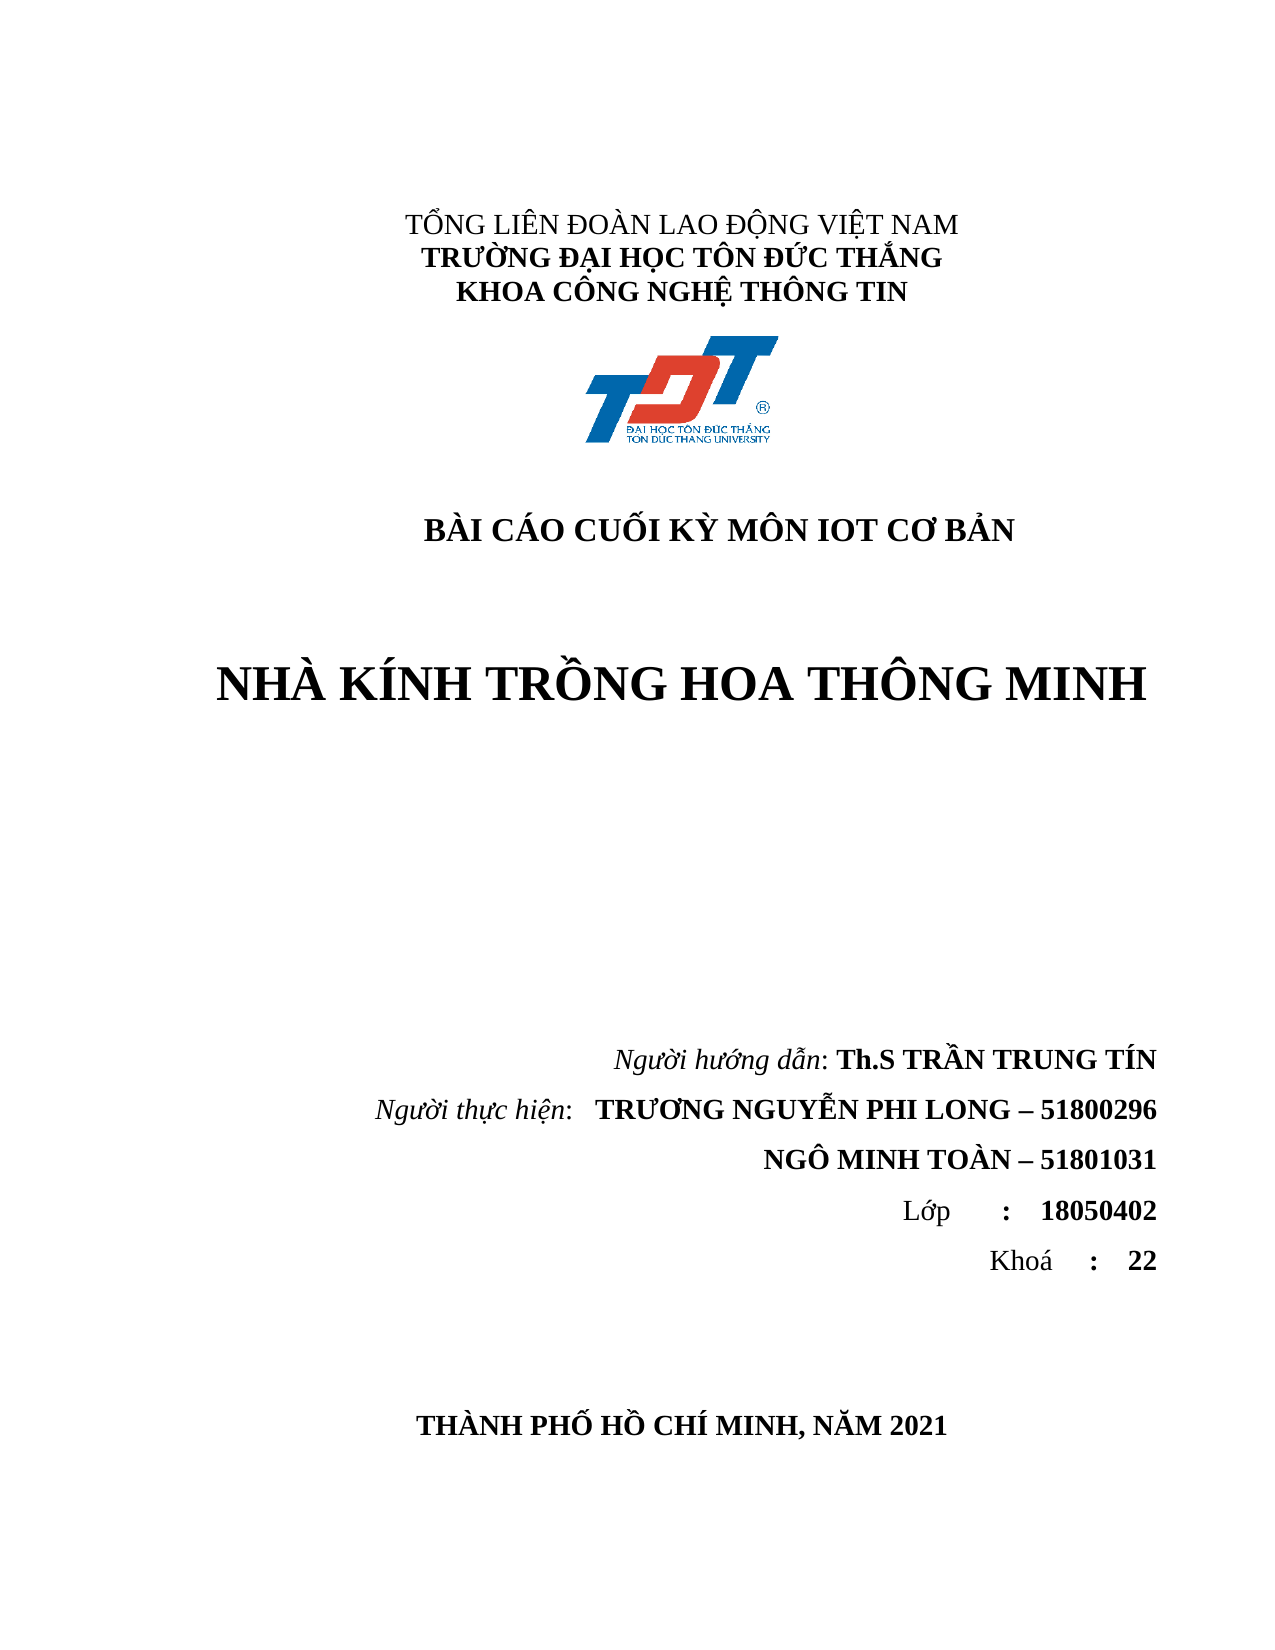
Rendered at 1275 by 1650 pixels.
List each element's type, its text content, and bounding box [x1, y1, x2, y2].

text NGÔ MINH TOÀN – 51801031 [207, 1142, 1157, 1176]
text THÀNH PHỐ HỒ CHÍ MINH, NĂM 2021 [207, 1408, 1157, 1442]
text TỔNG LIÊN ĐOÀN LAO ĐỘNG VIỆT [207, 207, 1157, 240]
text Người hướng dẫn: Th.S TRẦN TRUNG TÍN [207, 1042, 1157, 1075]
text Lớp : 18050402 [207, 1193, 1157, 1226]
text Khoá : 22 [207, 1243, 1157, 1277]
text Người thực hiện: TRƯƠNG NGUYỄN PHI LONG – 51800296 [207, 1092, 1157, 1126]
text NHÀ KÍNH TRỒNG HOA THÔNG MINH [207, 654, 1157, 711]
text KHOA CÔNG NGHỆ THÔNG TIN [207, 274, 1157, 307]
text TRƯỜNG ĐẠI HỌC TÔN ĐỨC THẮNG [207, 240, 1157, 274]
text BÀI CÁO CUỐI KỲ MÔN IOT CƠ BẢN [207, 510, 1157, 548]
picture [585, 336, 779, 443]
